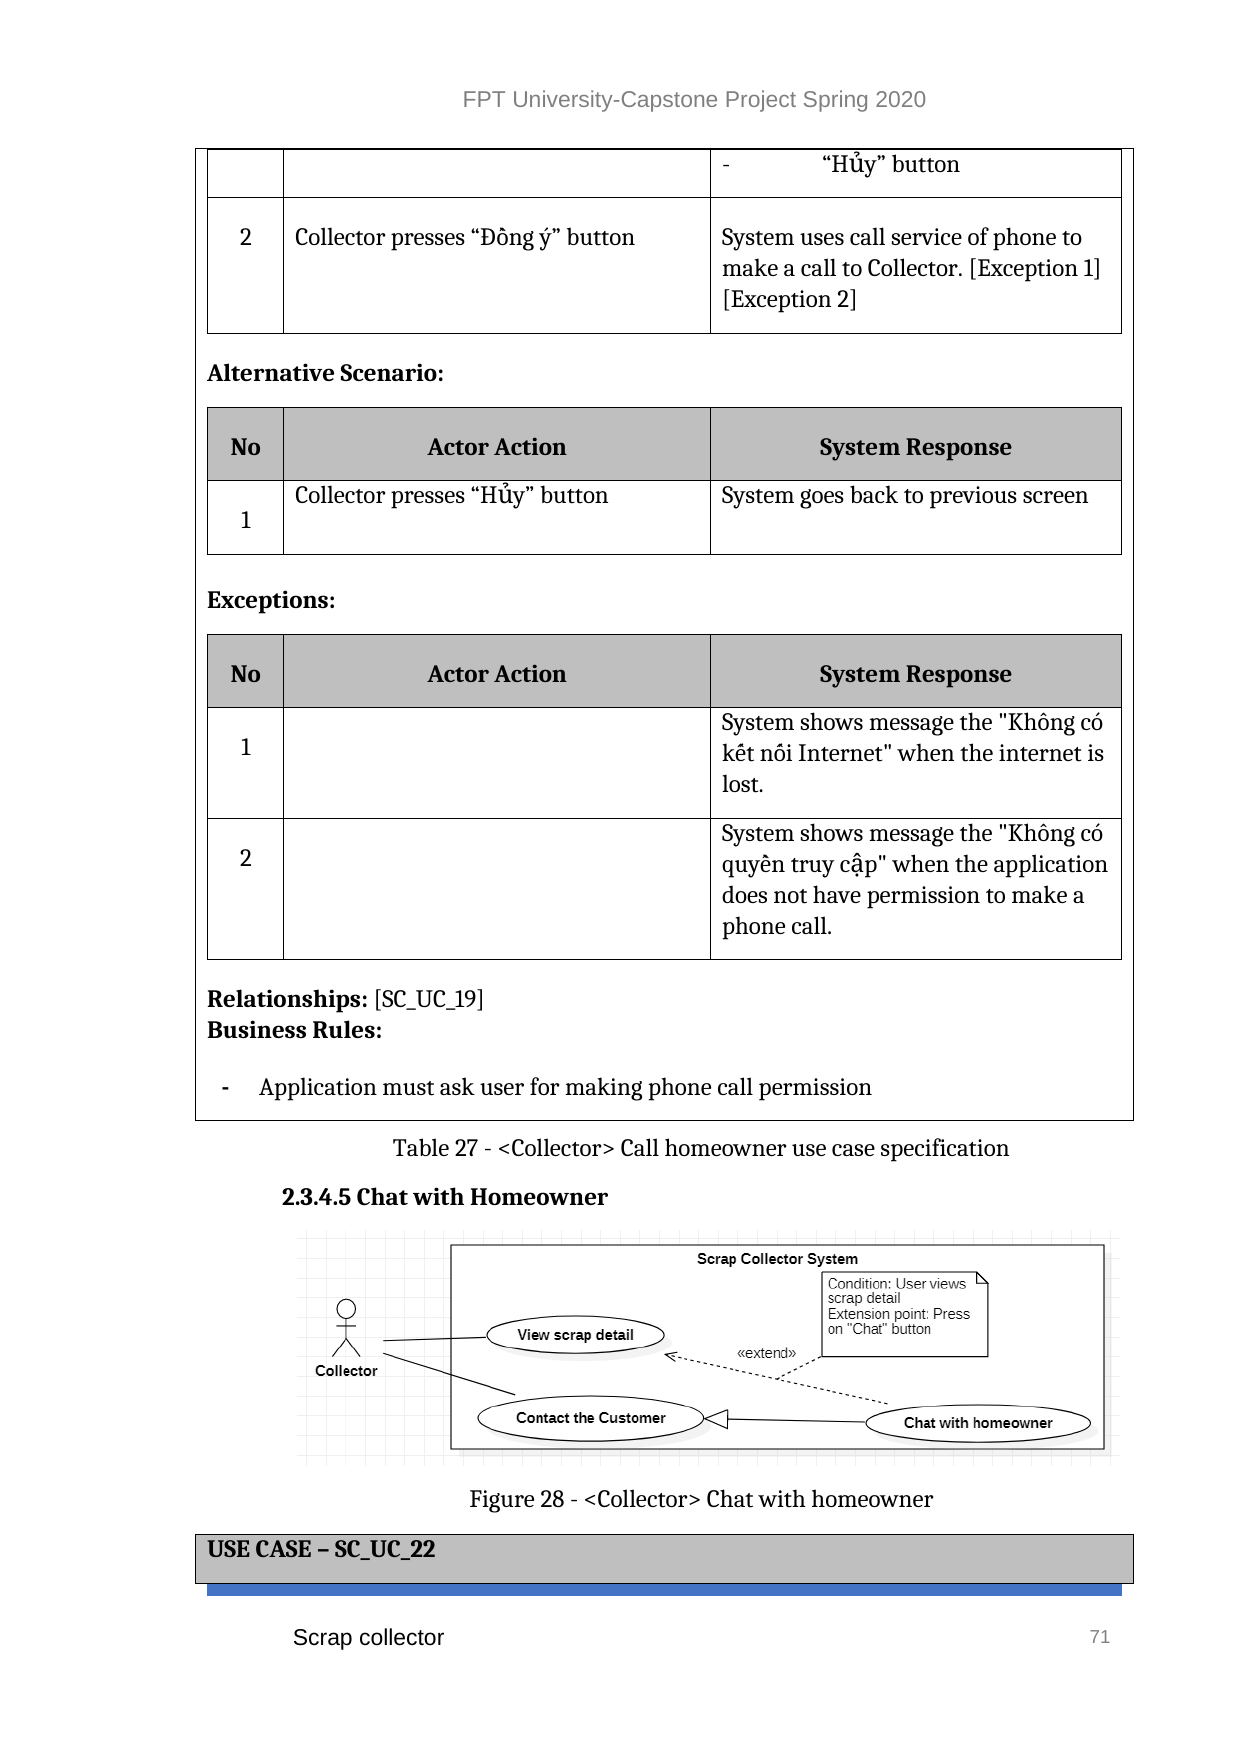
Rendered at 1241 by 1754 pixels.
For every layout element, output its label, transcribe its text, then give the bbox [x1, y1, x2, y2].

text Table 27 - <Collector> Call homeowner use case specification [207, 1133, 1122, 1162]
subtitle 2.3.4.5 Chat with Homeowner [282, 1183, 1122, 1212]
text Figure 28 - <Collector> Chat with homeowner [207, 1484, 1122, 1513]
table_header USE CASE – SC_UC_22 [196, 1535, 1133, 1583]
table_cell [196, 149, 1133, 1120]
picture [297, 1230, 1121, 1466]
